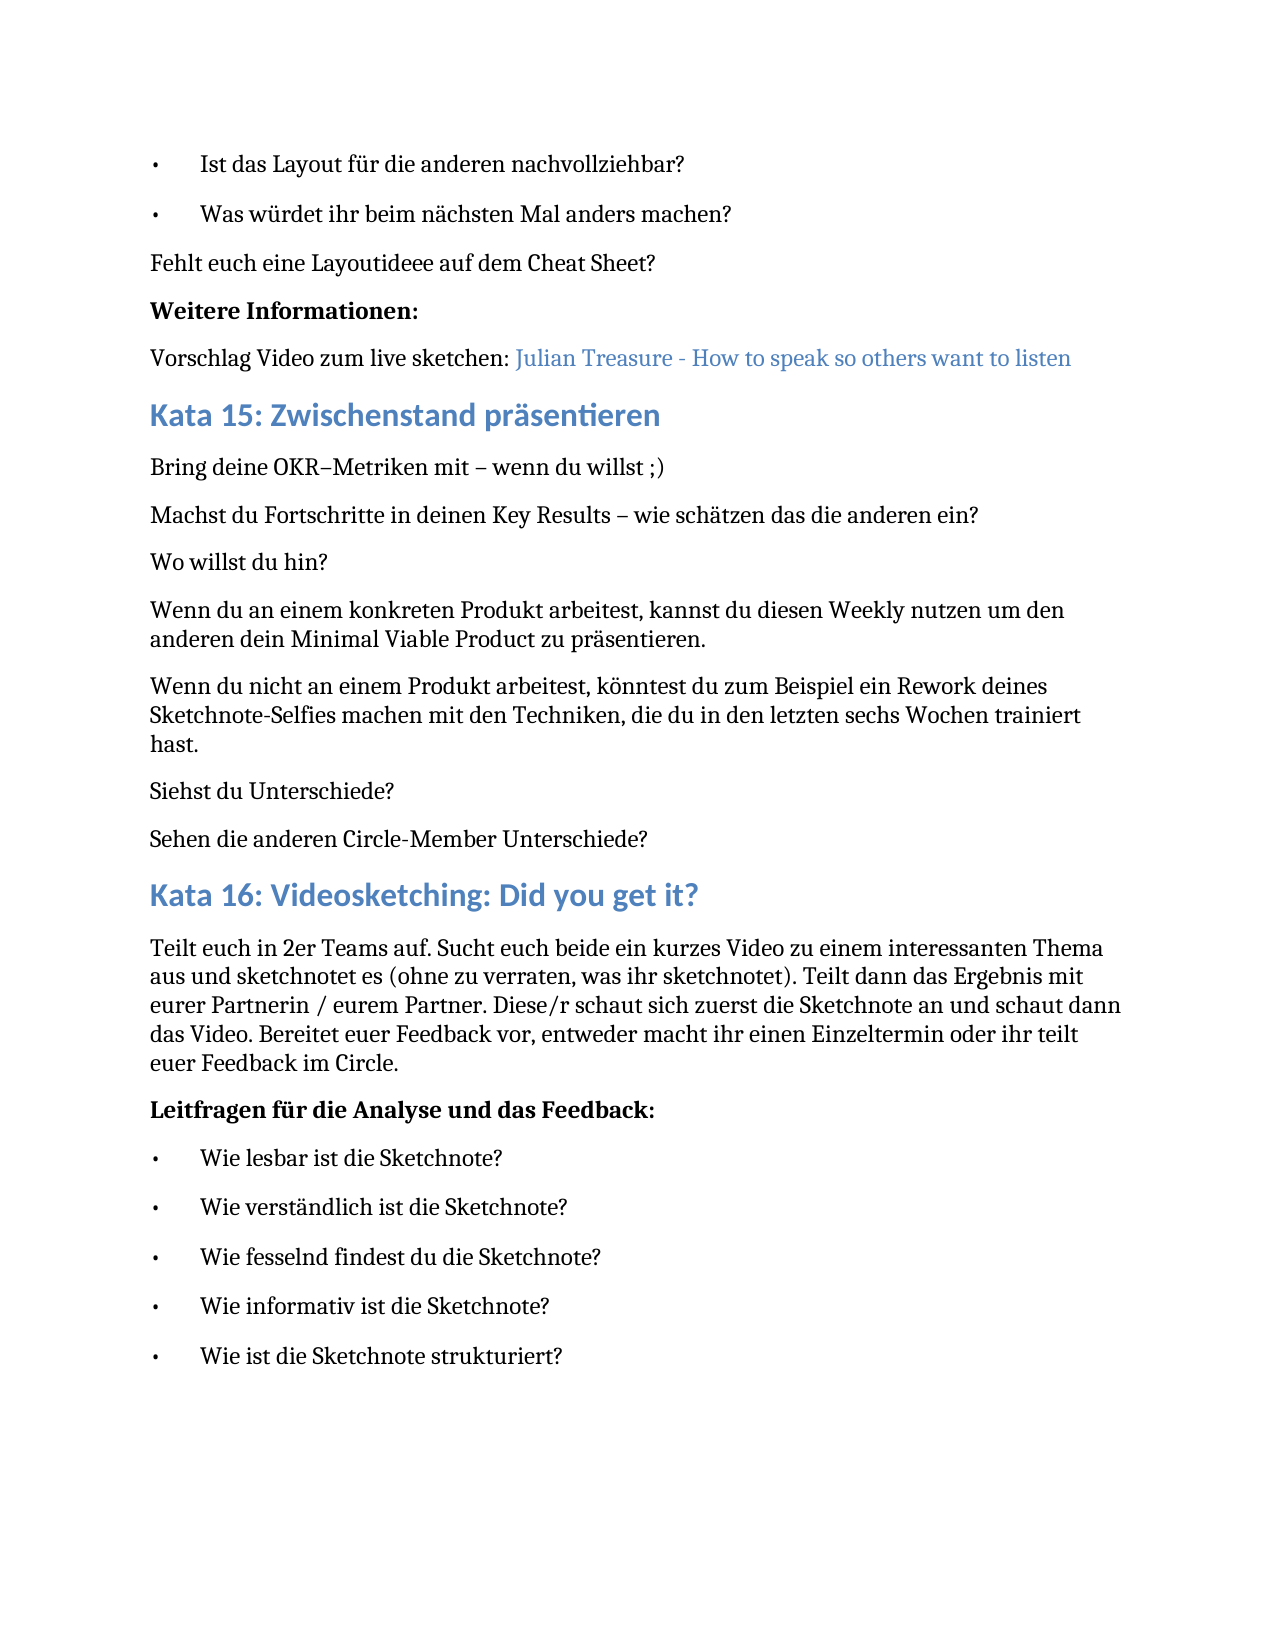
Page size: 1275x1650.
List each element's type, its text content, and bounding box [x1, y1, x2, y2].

subtitle Kata 16: Videosketching: Did you get it? [150, 874, 1125, 915]
text Sehen die anderen Circle-Member Unterschiede? [150, 824, 1125, 853]
subtitle Kata 15: Zwischenstand präsentieren [150, 394, 1125, 434]
list Wie lesbar ist die Sketchnote? [150, 1143, 1125, 1172]
list Ist das Layout für die anderen nachvollziehbar? [150, 150, 1125, 179]
text Vorschlag Video zum live sketchen: Julian Treasure - How to speak so others want to listen [150, 344, 1125, 373]
list Wie ist die Sketchnote strukturiert? [150, 1342, 1125, 1371]
list Was würdet ihr beim nächsten Mal anders machen? [150, 199, 1125, 228]
list Wie informativ ist die Sketchnote? [150, 1292, 1125, 1321]
text Weitere Informationen: [150, 297, 1125, 325]
text Wo willst du hin? [150, 548, 1125, 577]
text Wenn du an einem konkreten Produkt arbeitest, kannst du diesen Weekly nutzen um den anderen dein Minimal Viable Product zu präsentieren. [150, 596, 1125, 653]
text Wenn du nicht an einem Produkt arbeitest, könntest du zum Beispiel ein Rework deines Sketchnote-Selfies machen mit den Techniken, die du in den letzten sechs Wochen trainiert hast. [150, 672, 1125, 758]
text Siehst du Unterschiede? [150, 777, 1125, 806]
list Wie fesselnd findest du die Sketchnote? [150, 1243, 1125, 1271]
text Machst du Fortschritte in deinen Key Results – wie schätzen das die anderen ein? [150, 501, 1125, 529]
text Bring deine OKR–Metriken mit – wenn du willst ;) [150, 453, 1125, 482]
list Wie verständlich ist die Sketchnote? [150, 1193, 1125, 1222]
text Teilt euch in 2er Teams auf. Sucht euch beide ein kurzes Video zu einem interessanten Thema aus und sketchnotet es (ohne zu verraten, was ihr sketchnotet). Teilt dann das Ergebnis mit eurer Partnerin / eurem Partner. Diese/r schaut sich zuerst die Sketchnote an und schaut dann das Video. Bereitet euer Feedback vor, entweder macht ihr einen Einzeltermin oder ihr teilt euer Feedback im Circle. [150, 933, 1125, 1077]
text Fehlt euch eine Layoutideee auf dem Cheat Sheet? [150, 249, 1125, 278]
text Leitfragen für die Analyse und das Feedback: [150, 1096, 1125, 1125]
